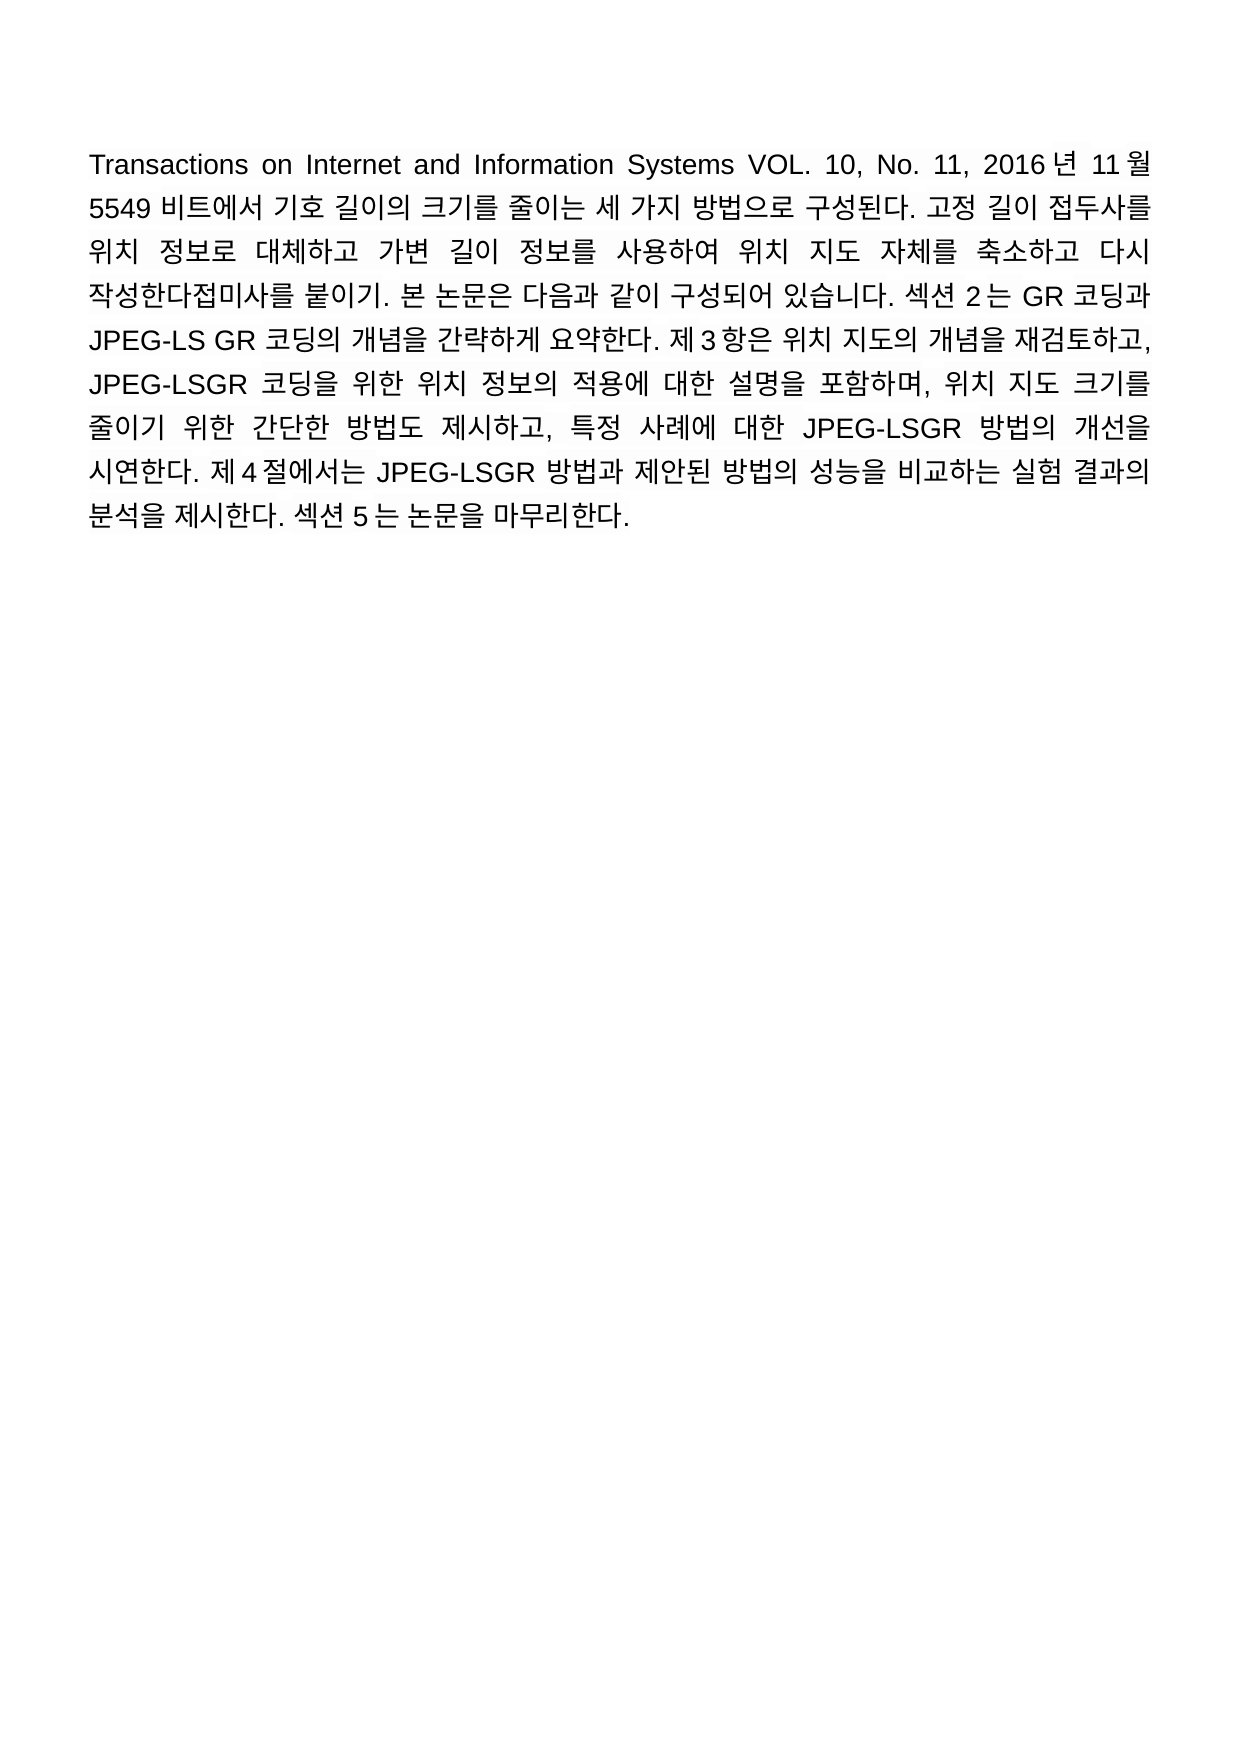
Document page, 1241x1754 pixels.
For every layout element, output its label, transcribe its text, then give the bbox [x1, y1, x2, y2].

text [88, 142, 1152, 345]
